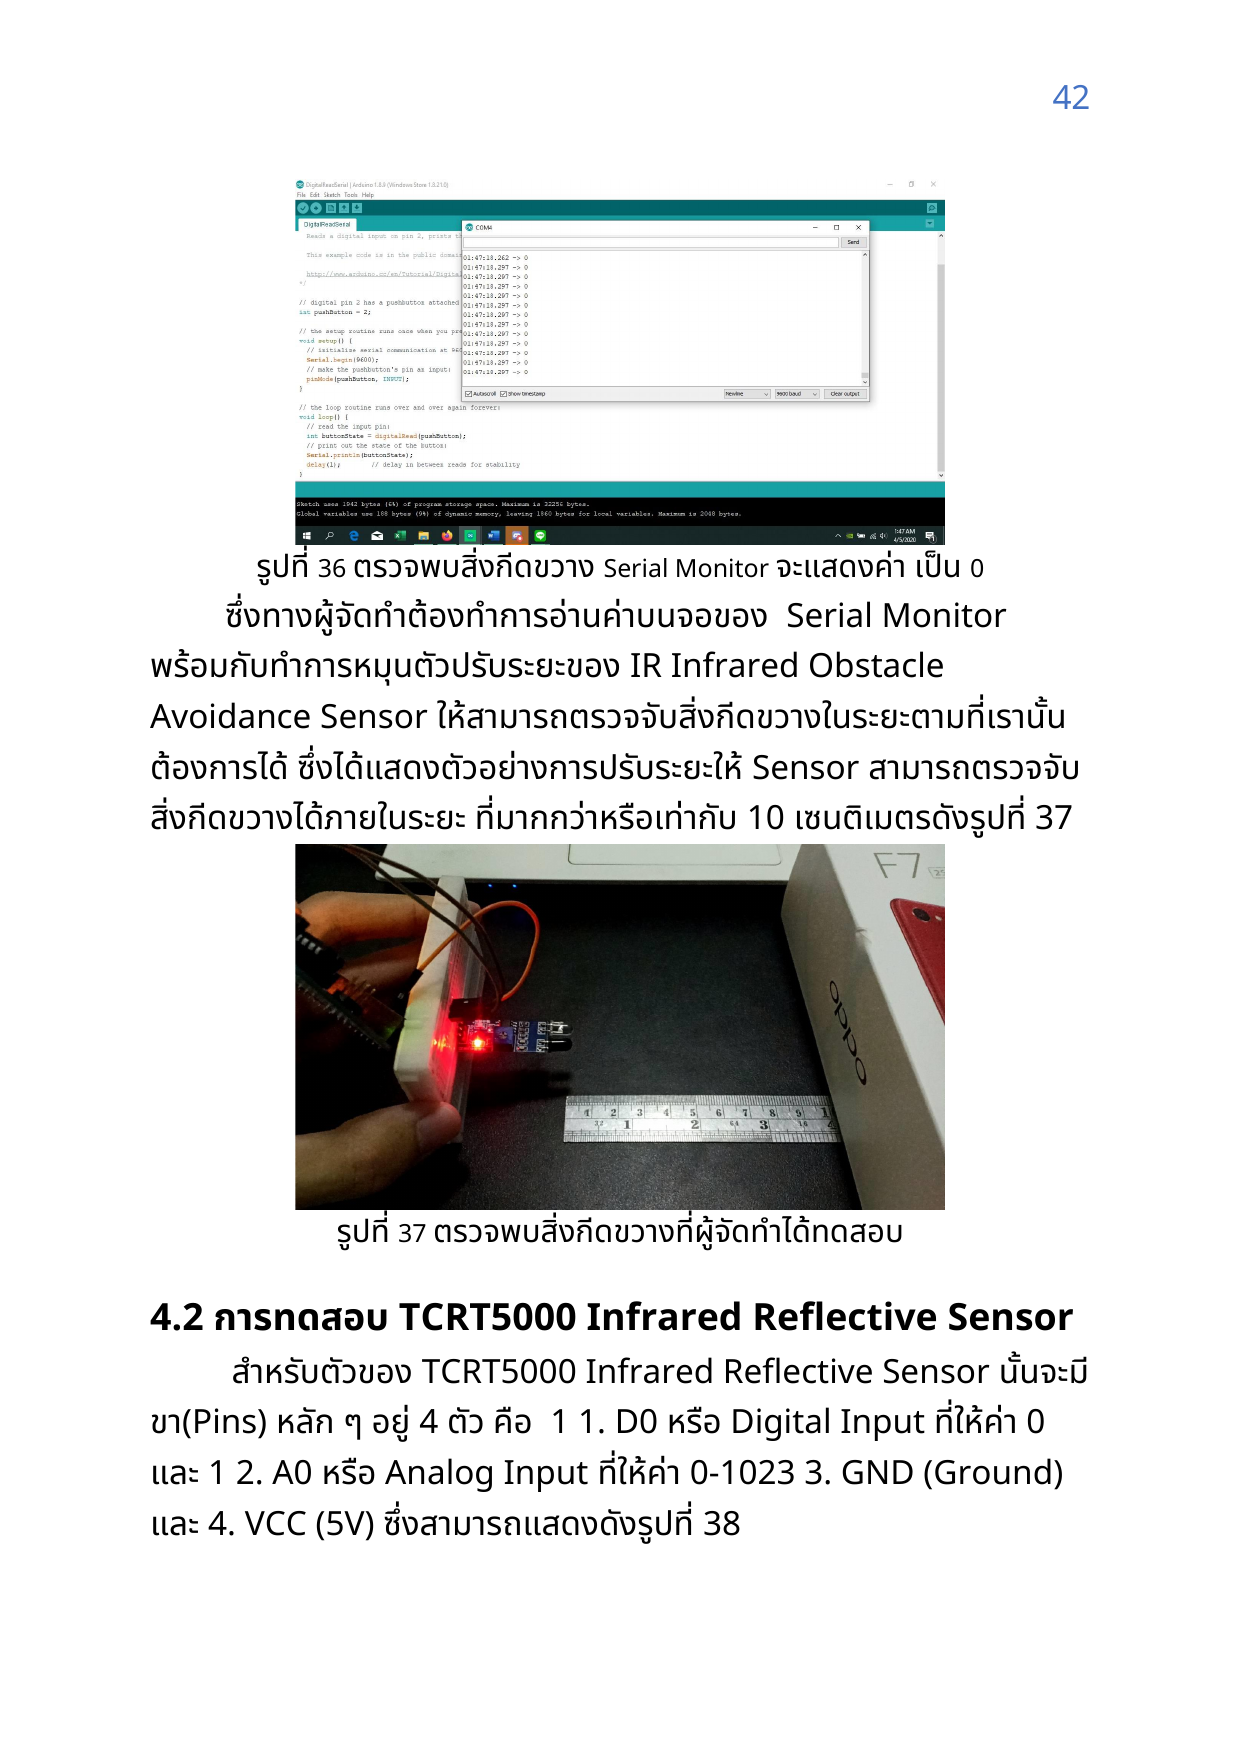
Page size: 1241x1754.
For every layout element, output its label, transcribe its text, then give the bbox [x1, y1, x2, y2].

picture [295, 179, 945, 545]
text สำหรับตัวของ TCRT5000 Infrared Reflective Sensor นั้นจะมีขา(Pins) หลัก ๆ อยู่ 4 ตัว คือ 1 1. D0 หรือ Digital Input ที่ให้ค่า 0 และ 1 2. A0 หรือ Analog Input ที่ให้ค่า 0-1023 3. GND (Ground) และ 4. VCC (5V) ซึ่งสามารถแสดงดังรูปที่ 38 [150, 1347, 1090, 1550]
text รูปที่ 36 ตรวจพบสิ่งกีดขวาง Serial Monitor จะแสดงค่า เป็น 0 [150, 544, 1090, 592]
text 4.2 การทดสอบ TCRT5000 Infrared Reflective Sensor [150, 1291, 1090, 1347]
picture [295, 844, 945, 1210]
text รูปที่ 37 ตรวจพบสิ่งกีดขวางที่ผู้จัดทำได้ทดสอบ [150, 1209, 1090, 1256]
text ซึ่งทางผู้จัดทำต้องทำการอ่านค่าบนจอของ Serial Monitor พร้อมกับทำการหมุนตัวปรับระยะของ IR Infrared Obstacle Avoidance Sensor ให้สามารถตรวจจับสิ่งกีดขวางในระยะตามที่เรานั้นต้องการได้ ซึ่งได้แสดงตัวอย่างการปรับระยะให้ Sensor สามารถตรวจจับสิ่งกีดขวางได้ภายในระยะ ที่มากกว่าหรือเท่ากับ 10 เซนติเมตรดังรูปที่ 37 [150, 592, 1090, 845]
